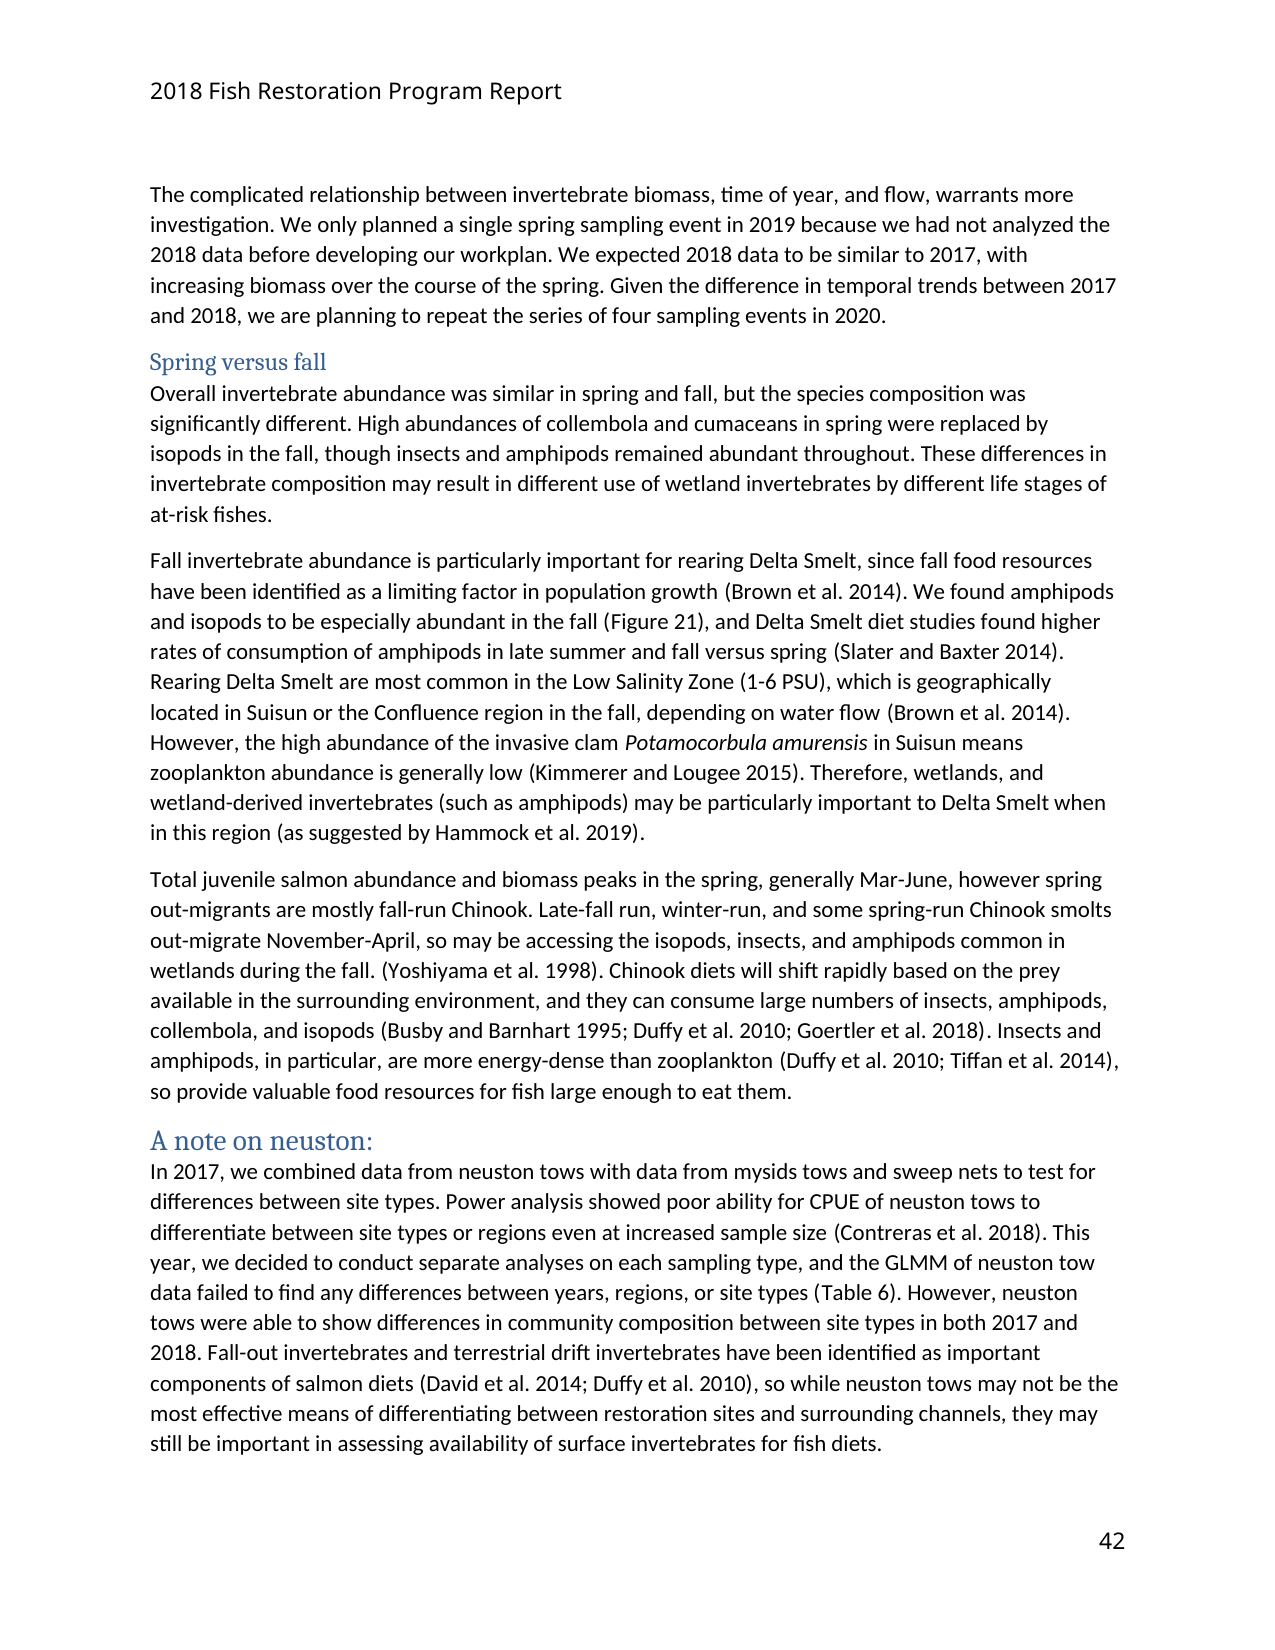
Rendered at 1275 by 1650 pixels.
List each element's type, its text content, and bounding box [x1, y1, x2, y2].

subtitle Spring versus fall [150, 348, 1125, 377]
list The complicated relationship between invertebrate biomass, time of year, and flow, warrants more investigation. We only planned a single spring sampling event in 2019 because we had not analyzed the 2018 data before developing our workplan. We expected 2018 data to be similar to 2017, with increasing biomass over the course of the spring. Given the difference in temporal trends between 2017 and 2018, we are planning to repeat the series of four sampling events in 2020. [150, 180, 1125, 329]
text In 2017, we combined data from neuston tows with data from mysids tows and sweep nets to test for differences between site types. Power analysis showed poor ability for CPUE of neuston tows to differentiate between site types or regions even at increased sample size (Contreras et al. 2018). This year, we decided to conduct separate analyses on each sampling type, and the GLMM of neuston tow data failed to find any differences between years, regions, or site types (Table 6). However, neuston tows were able to show differences in community composition between site types in both 2017 and 2018. Fall-out invertebrates and terrestrial drift invertebrates have been identified as important components of salmon diets (David et al. 2014; Duffy et al. 2010), so while neuston tows may not be the most effective means of differentiating between restoration sites and surrounding channels, they may still be important in assessing availability of surface invertebrates for fish diets. [150, 1157, 1125, 1457]
text Total juvenile salmon abundance and biomass peaks in the spring, generally Mar-June, however spring out-migrants are mostly fall-run Chinook. Late-fall run, winter-run, and some spring-run Chinook smolts out-migrate November-April, so may be accessing the isopods, insects, and amphipods common in wetlands during the fall. (Yoshiyama et al. 1998). Chinook diets will shift rapidly based on the prey available in the surrounding environment, and they can consume large numbers of insects, amphipods, collembola, and isopods (Busby and Barnhart 1995; Duffy et al. 2010; Goertler et al. 2018). Insects and amphipods, in particular, are more energy-dense than zooplankton (Duffy et al. 2010; Tiffan et al. 2014), so provide valuable food resources for fish large enough to eat them. [150, 865, 1125, 1105]
text Overall invertebrate abundance was similar in spring and fall, but the species composition was significantly different. High abundances of collembola and cumaceans in spring were replaced by isopods in the fall, though insects and amphipods remained abundant throughout. These differences in invertebrate composition may result in different use of wetland invertebrates by different life stages of at-risk fishes. [150, 379, 1125, 528]
text Fall invertebrate abundance is particularly important for rearing Delta Smelt, since fall food resources have been identified as a limiting factor in population growth (Brown et al. 2014). We found amphipods and isopods to be especially abundant in the fall (Figure 21), and Delta Smelt diet studies found higher rates of consumption of amphipods in late summer and fall versus spring (Slater and Baxter 2014). Rearing Delta Smelt are most common in the Low Salinity Zone (1-6 PSU), which is geographically located in Suisun or the Confluence region in the fall, depending on water flow (Brown et al. 2014). However, the high abundance of the invasive clam Potamocorbula amurensis in Suisun means zooplankton abundance is generally low (Kimmerer and Lougee 2015). Therefore, wetlands, and wetland-derived invertebrates (such as amphipods) may be particularly important to Delta Smelt when in this region (as suggested by Hammock et al. 2019). [150, 547, 1125, 847]
subtitle A note on neuston: [150, 1124, 1125, 1157]
